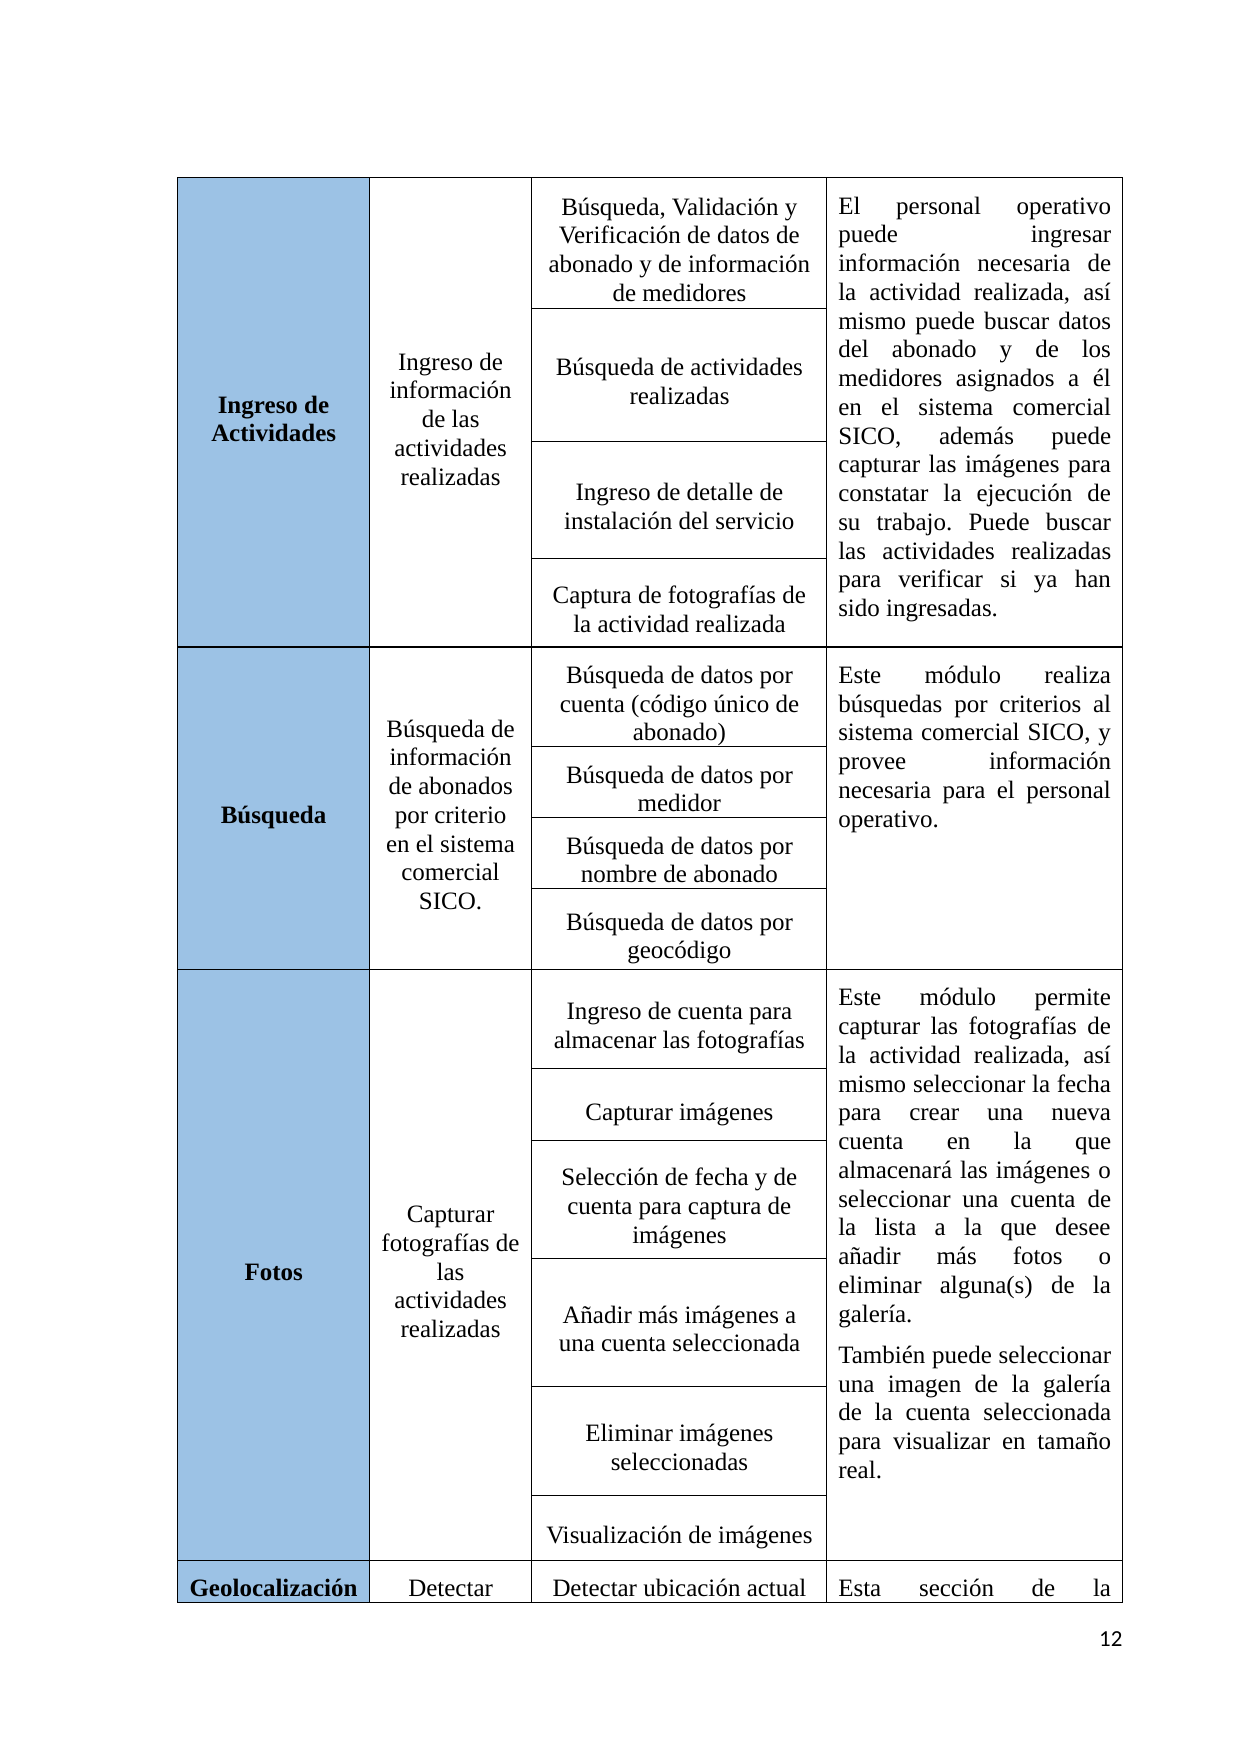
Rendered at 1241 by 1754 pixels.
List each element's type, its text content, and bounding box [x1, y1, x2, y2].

table_cell Este módulo permite capturar las fotografías de la actividad realizada, así mismo seleccionar la fecha para crear una nueva cuenta en la que almacenará las imágenes o seleccionar una cuenta de la lista a la que desee añadir más fotos o eliminar alguna(s) de la galería. También puede seleccionar una imagen de la galería de la cuenta seleccionada para visualizar en tamaño real. [827, 970, 1122, 1560]
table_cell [827, 1561, 1122, 1602]
table_cell Selección de fecha y de cuenta para captura de imágenes [532, 1141, 826, 1257]
table_cell Captura de fotografías de la actividad realizada [532, 559, 826, 646]
table_cell Búsqueda de datos por cuenta (código único de abonado) [532, 648, 826, 746]
table_cell Eliminar imágenes seleccionadas [532, 1387, 826, 1495]
table_cell Este módulo realiza búsquedas por criterios al sistema comercial SICO, y provee información necesaria para el personal operativo. [827, 648, 1122, 969]
table_cell Ingreso de cuenta para almacenar las fotografías [532, 970, 826, 1068]
table_cell Capturar imágenes [532, 1069, 826, 1140]
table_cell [370, 1561, 531, 1602]
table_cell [532, 1561, 826, 1602]
table_cell Búsqueda, Validación y Verificación de datos de abonado y de información de medidores [532, 178, 826, 308]
table_cell Búsqueda de datos por medidor [532, 747, 826, 817]
table_cell Visualización de imágenes [532, 1496, 826, 1560]
table_cell Ingreso de información de las actividades realizadas [370, 178, 531, 646]
table_cell Fotos [178, 970, 369, 1560]
table_cell Capturar fotografías de las actividades realizadas [370, 970, 531, 1560]
table_cell Geolocalización [178, 1561, 369, 1602]
table_cell Búsqueda de datos por geocódigo [532, 889, 826, 969]
table_cell Ingreso de Actividades [178, 178, 369, 646]
table_cell Búsqueda de actividades realizadas [532, 309, 826, 441]
table_cell El personal operativo puede ingresar información necesaria de la actividad realizada, así mismo puede buscar datos del abonado y de los medidores asignados a él en el sistema comercial SICO, además puede capturar las imágenes para constatar la ejecución de su trabajo. Puede buscar las actividades realizadas para verificar si ya han sido ingresadas. [827, 178, 1122, 646]
table_cell Ingreso de detalle de instalación del servicio [532, 442, 826, 557]
table_cell Añadir más imágenes a una cuenta seleccionada [532, 1259, 826, 1386]
table_cell Búsqueda [178, 648, 369, 969]
table_cell Búsqueda de información de abonados por criterio en el sistema comercial SICO. [370, 648, 531, 969]
table_cell Búsqueda de datos por nombre de abonado [532, 818, 826, 888]
